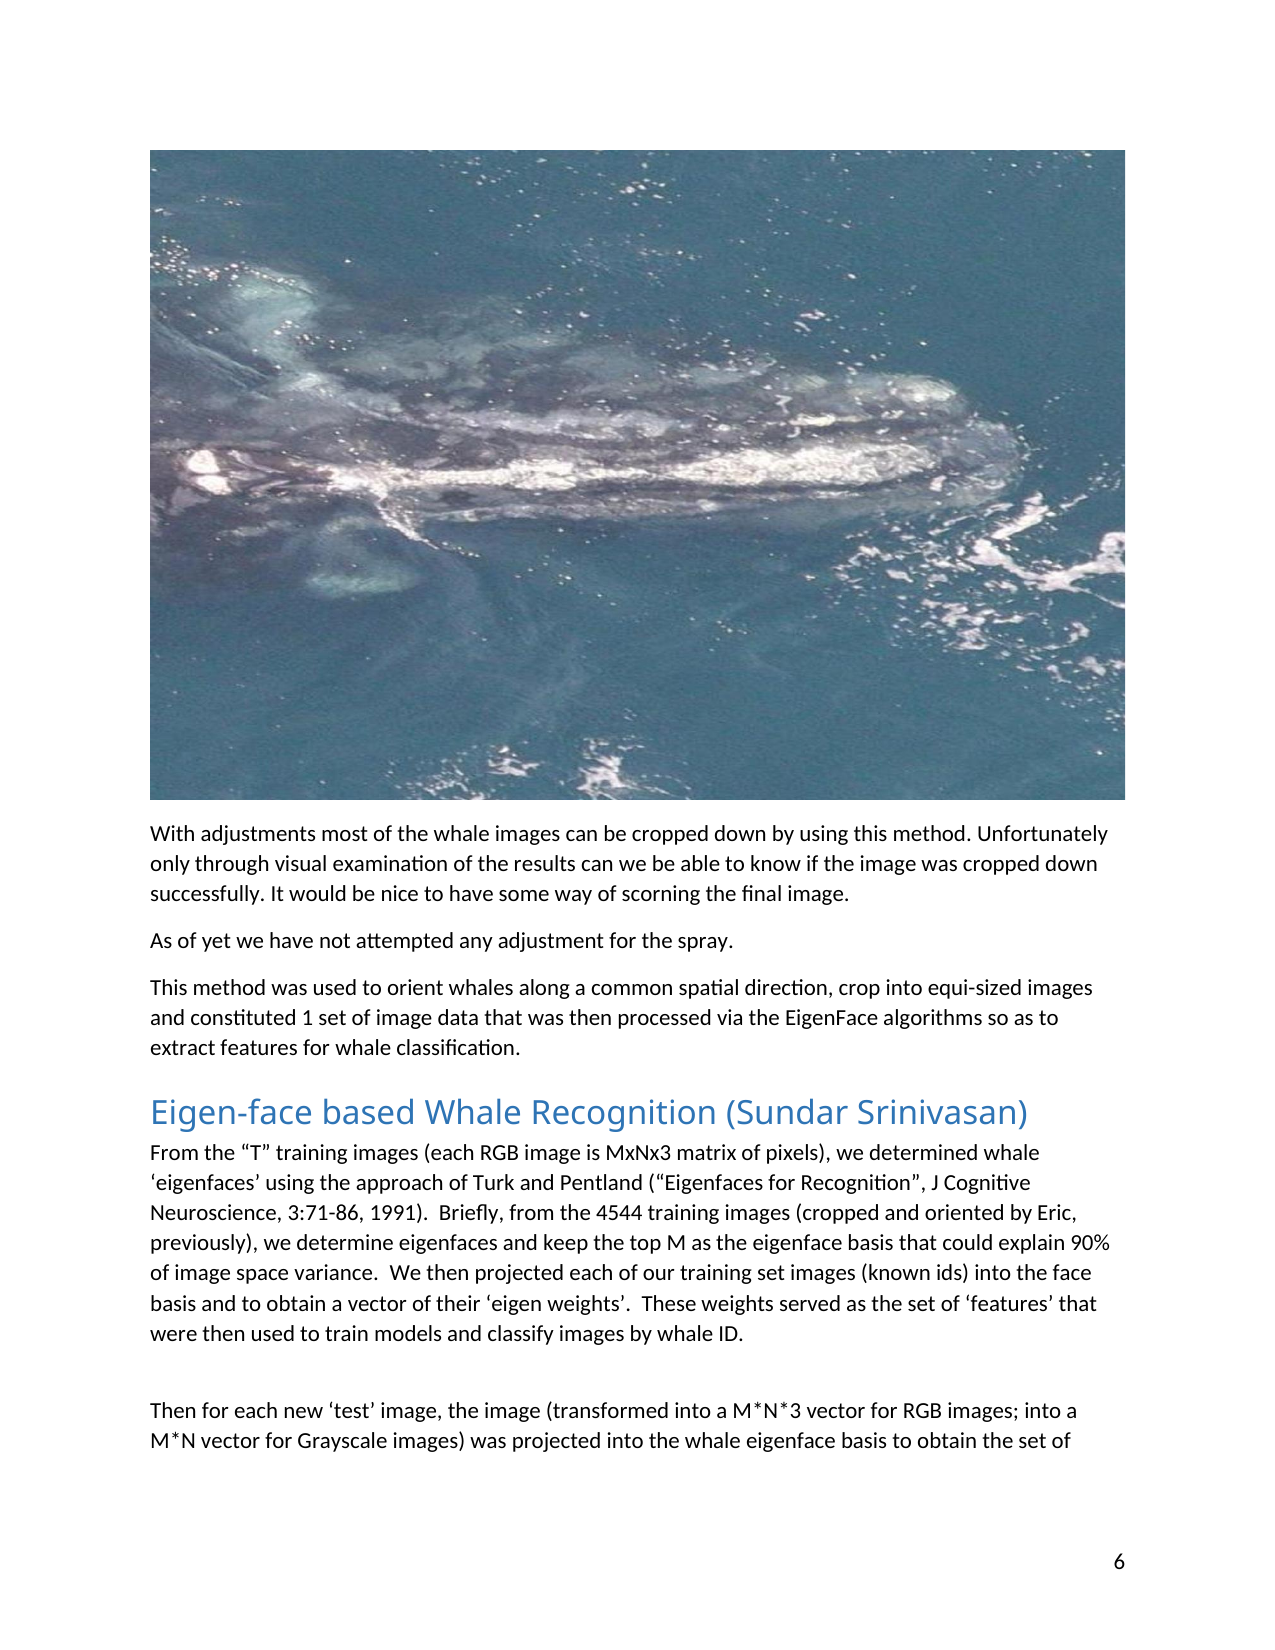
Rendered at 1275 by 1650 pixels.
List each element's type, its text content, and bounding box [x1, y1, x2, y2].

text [150, 1396, 1125, 1454]
subtitle Eigen-face based Whale Recognition (Sundar Srinivasan) [150, 1089, 1125, 1134]
text With adjustments most of the whale images can be cropped down by using this method. Unfortunately only through visual examination of the results can we be able to know if the image was cropped down successfully. It would be nice to have some way of scorning the final image. [150, 819, 1125, 907]
text As of yet we have not attempted any adjustment for the spray. [150, 926, 1125, 954]
text From the “T” training images (each RGB image is MxNx3 matrix of pixels), we determined whale ‘eigenfaces’ using the approach of Turk and Pentland (“Eigenfaces for Recognition”, J Cognitive Neuroscience, 3:71-86, 1991). Briefly, from the 4544 training images (cropped and oriented by Eric, previously), we determine eigenfaces and keep the top M as the eigenface basis that could explain 90% of image space variance. We then projected each of our training set images (known ids) into the face basis and to obtain a vector of their ‘eigen weights’. These weights served as the set of ‘features’ that were then used to train models and classify images by whale ID. [150, 1138, 1125, 1377]
text This method was used to orient whales along a common spatial direction, crop into equi-sized images and constituted 1 set of image data that was then processed via the EigenFace algorithms so as to extract features for whale classification. [150, 973, 1125, 1061]
picture [150, 150, 1125, 800]
